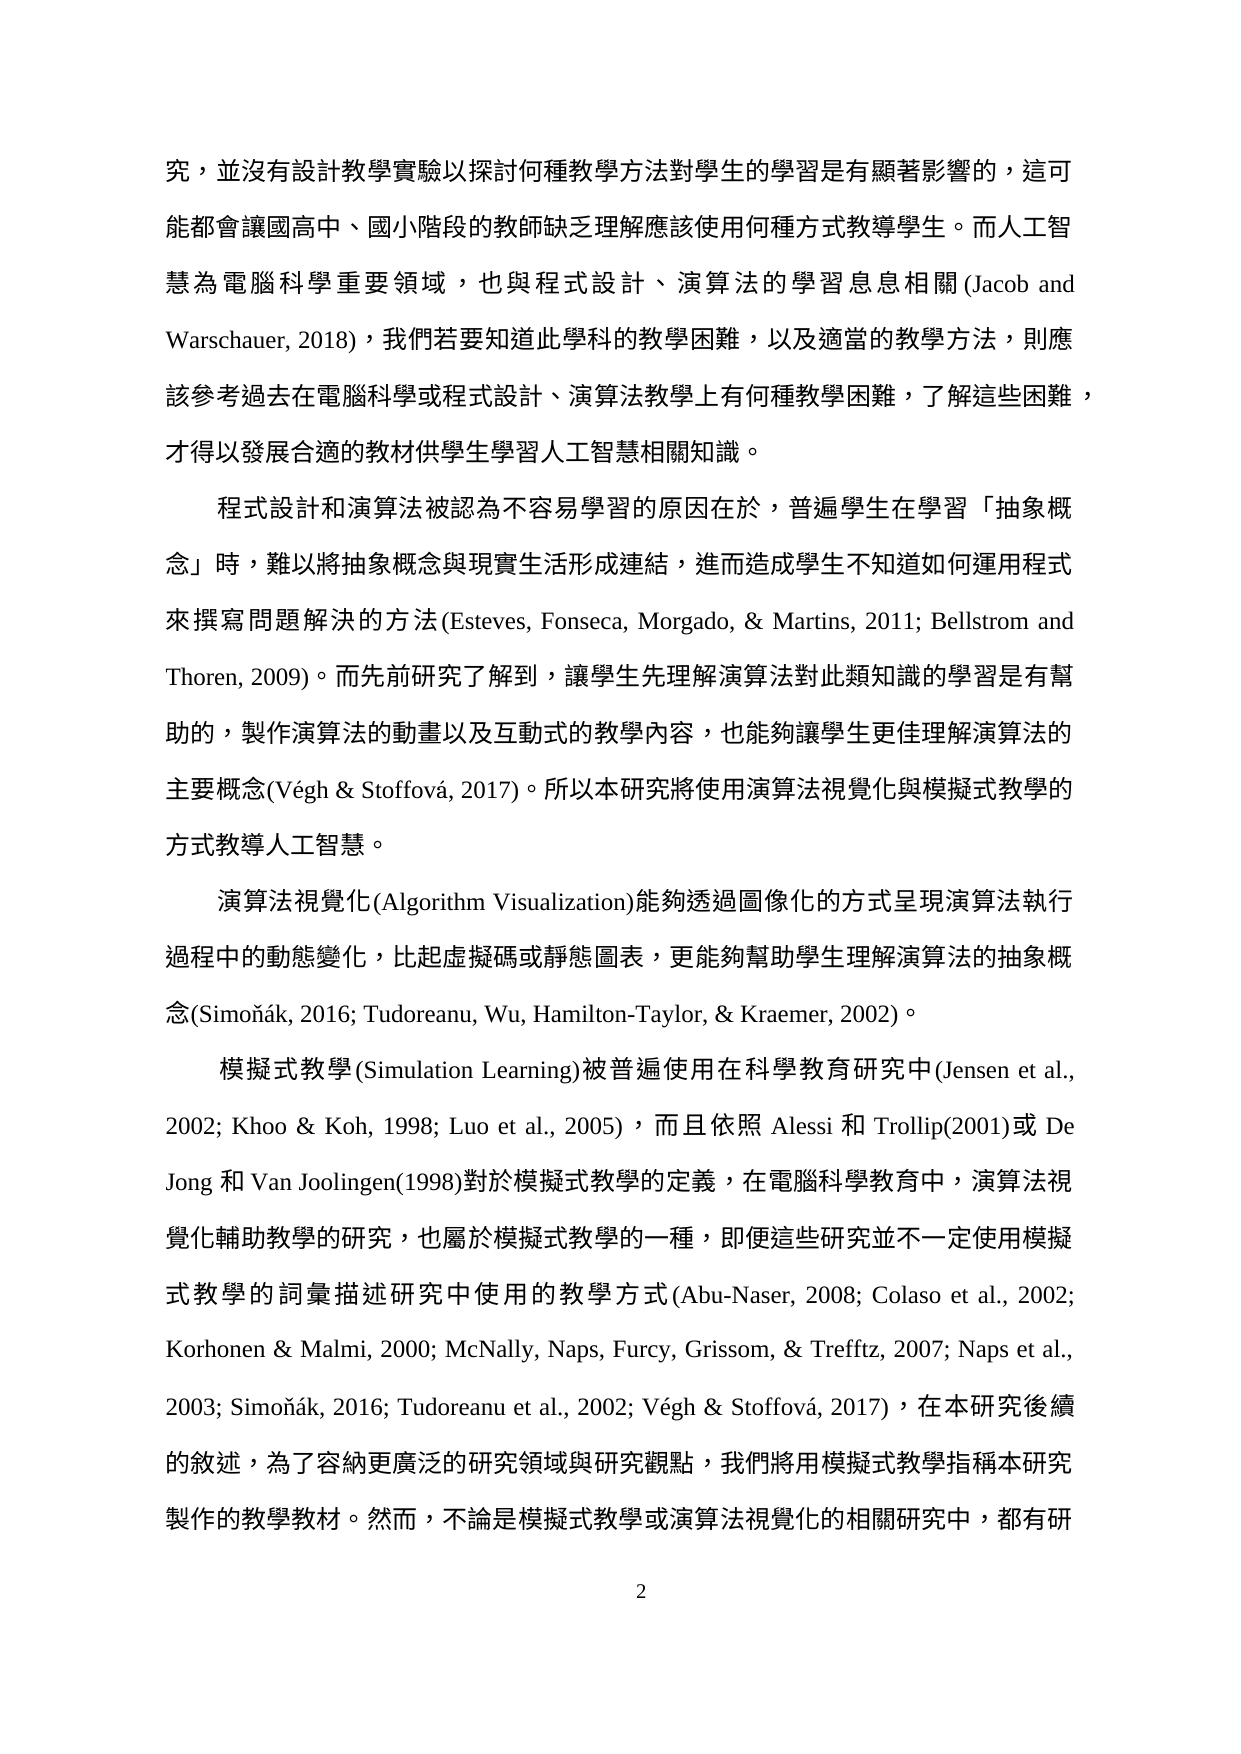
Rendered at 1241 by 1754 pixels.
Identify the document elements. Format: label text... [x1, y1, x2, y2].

text 程式設計和演算法被認為不容易學習的原因在於，普遍學生在學習「抽象概念」時，難以將抽象概念與現實生活形成連結，進而造成學生不知道如何運用程式來撰寫問題解決的方法(Esteves, Fonseca, Morgado, & Martins, 2011; Bellstrom and Thoren, 2009)。而先前研究了解到，讓學生先理解演算法對此類知識的學習是有幫助的，製作演算法的動畫以及互動式的教學內容，也能夠讓學生更佳理解演算法的主要概念(Végh & Stoffová, 2017)。所以本研究將使用演算法視覺化與模擬式教學的方式教導人工智慧。 [165, 487, 1075, 862]
text 演算法視覺化(Algorithm Visualization)能夠透過圖像化的方式呈現演算法執行過程中的動態變化，比起虛擬碼或靜態圖表，更能夠幫助學生理解演算法的抽象概念(Simoňák, 2016; Tudoreanu, Wu, Hamilton-Taylor, & Kraemer, 2002)。 [165, 881, 1075, 1031]
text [165, 1049, 1075, 1536]
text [165, 151, 1075, 469]
